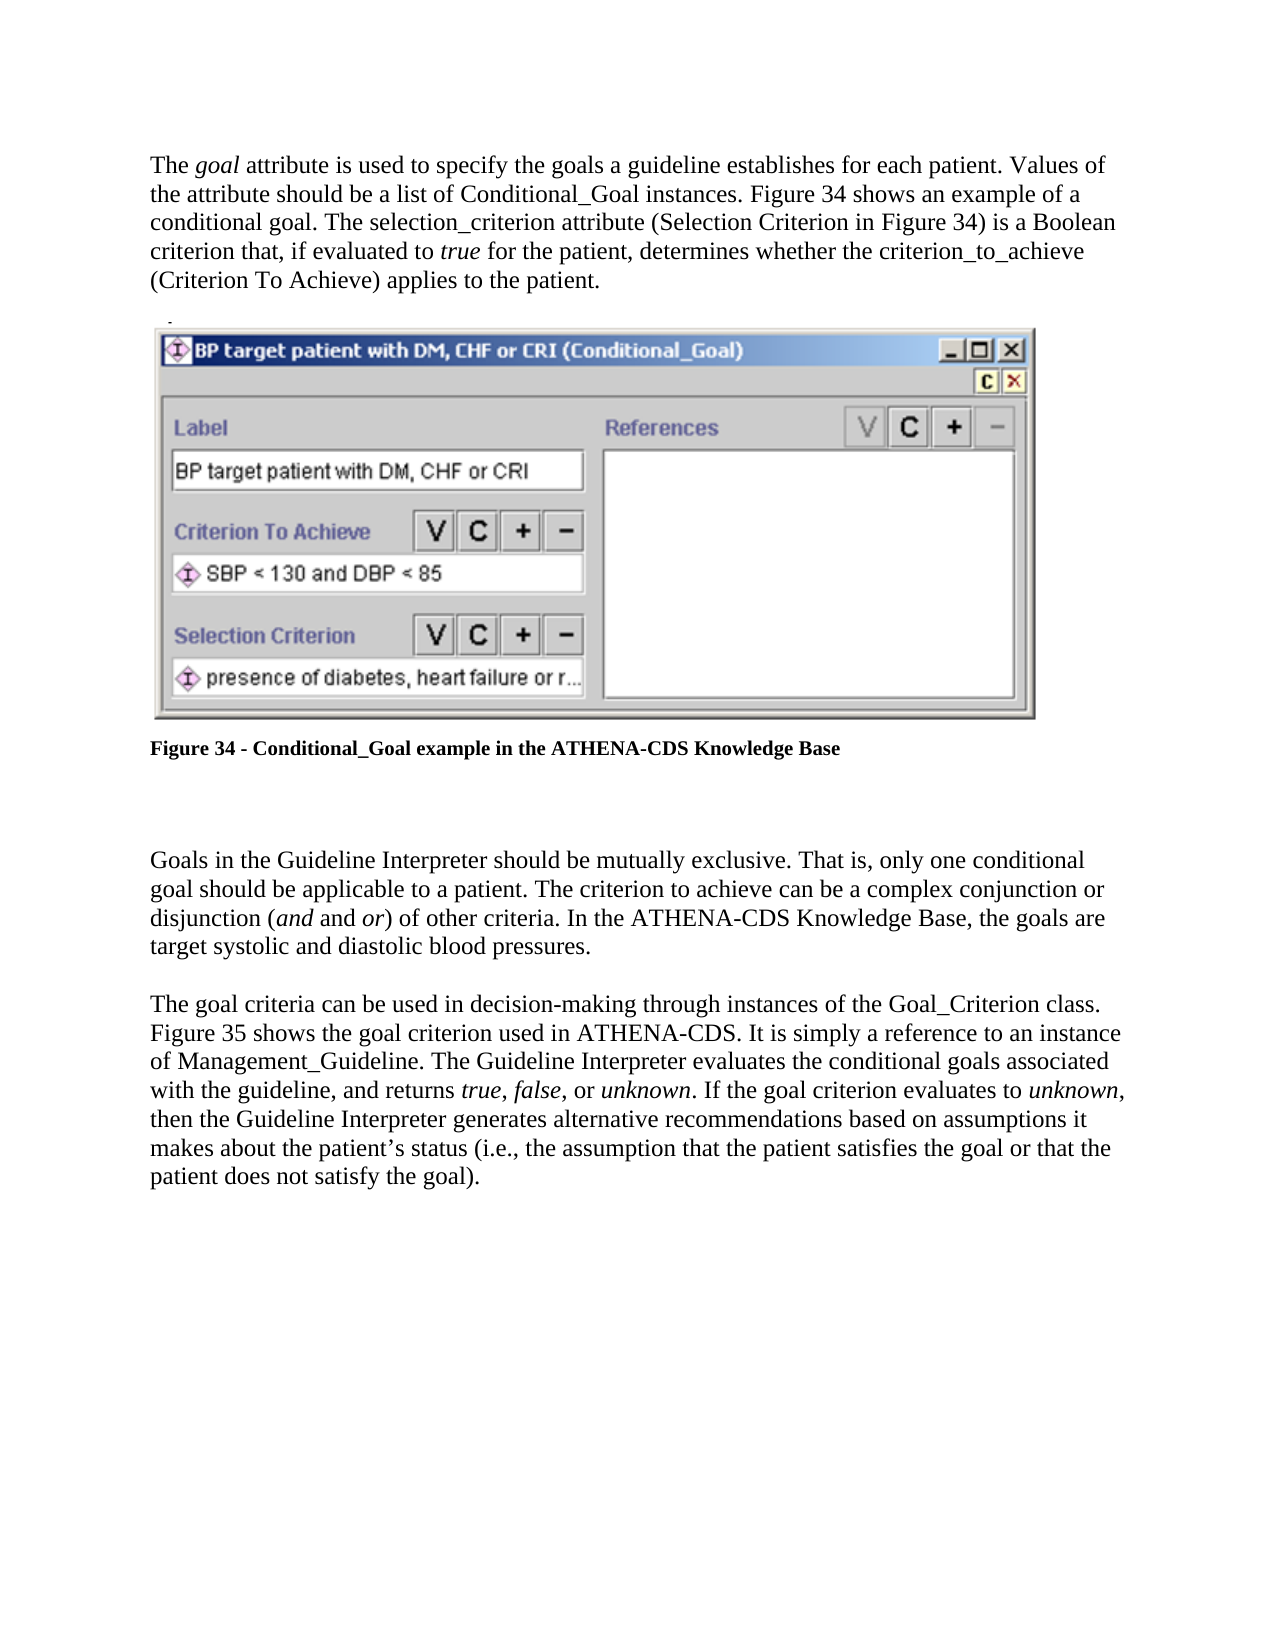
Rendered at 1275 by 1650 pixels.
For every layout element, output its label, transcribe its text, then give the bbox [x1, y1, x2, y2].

picture [150, 322, 1039, 723]
text Goals in the Guideline Interpreter should be mutually exclusive. That is, only one conditional goal should be applicable to a patient. The criterion to achieve can be a complex conjunction or disjunction (and and or) of other criteria. In the ATHENA-CDS Knowledge Base, the goals are target systolic and diastolic blood pressures. [150, 845, 1125, 960]
